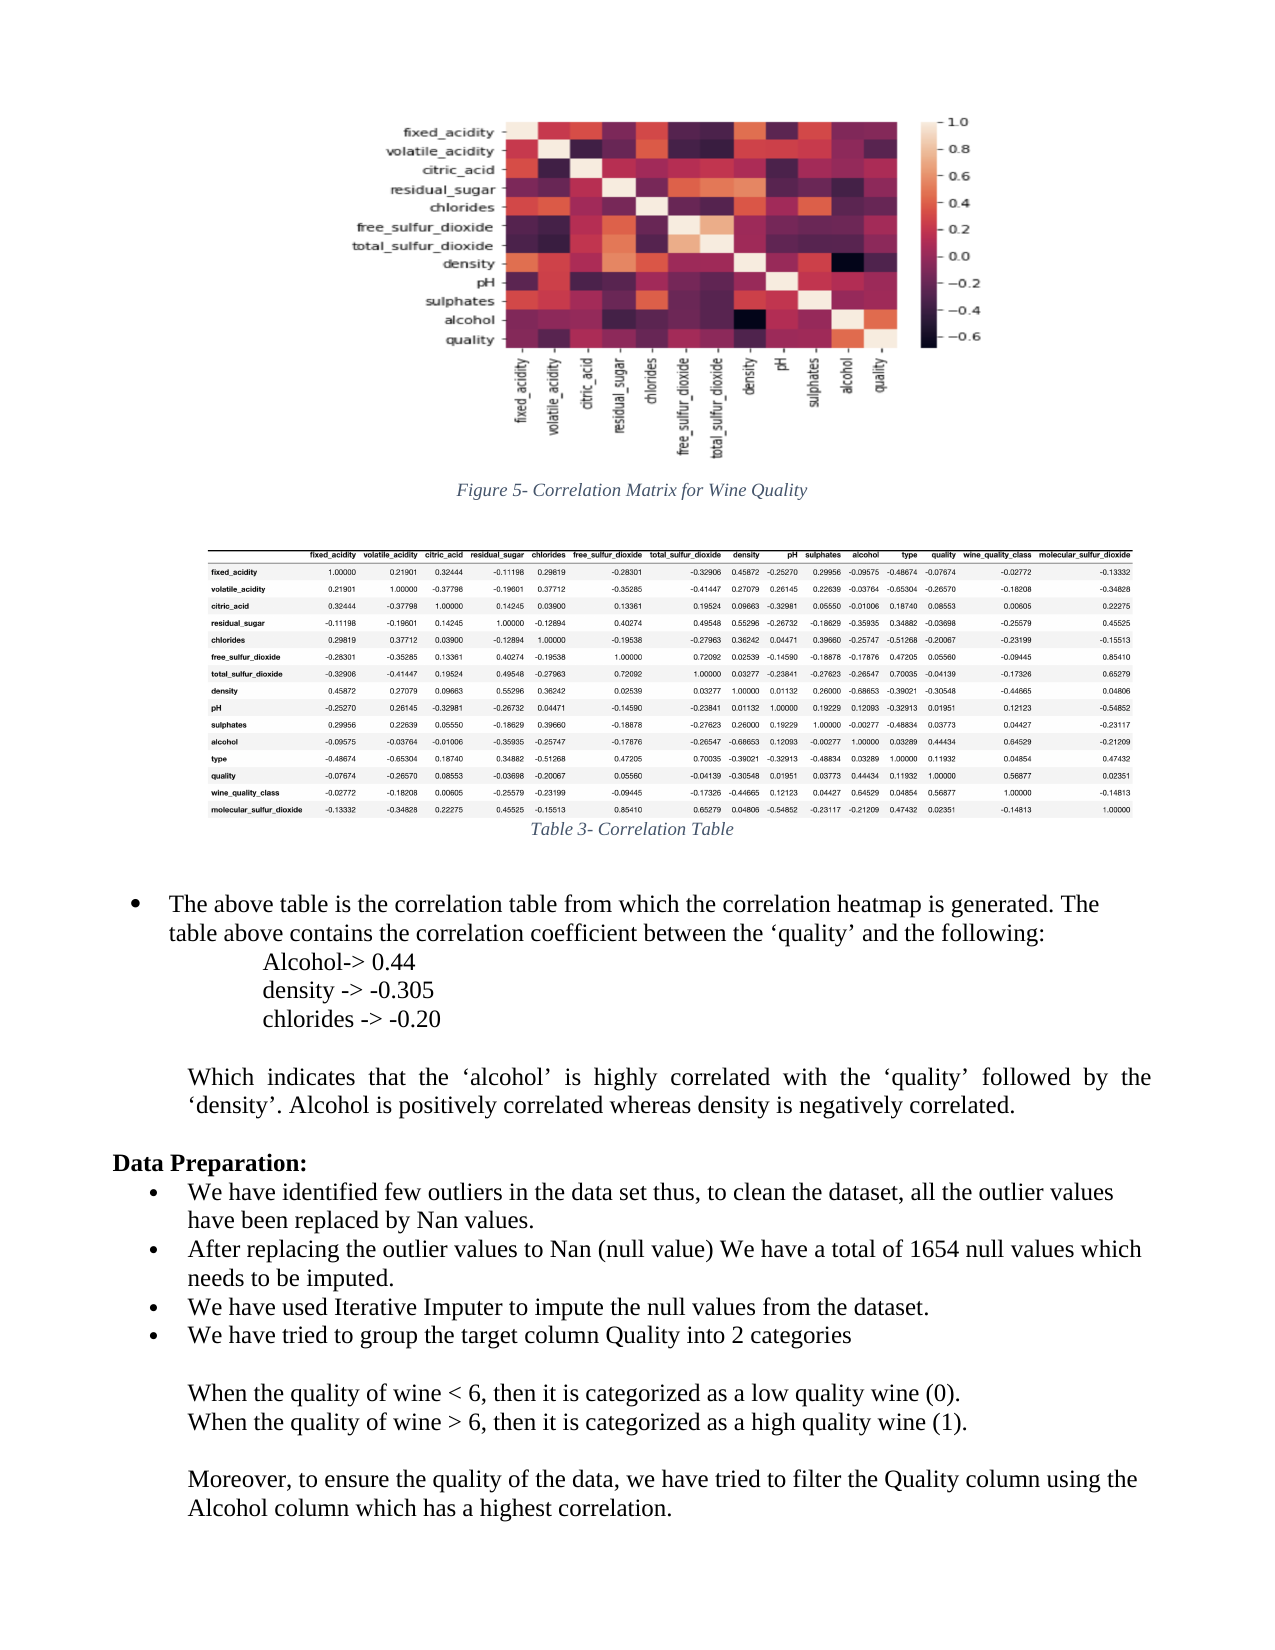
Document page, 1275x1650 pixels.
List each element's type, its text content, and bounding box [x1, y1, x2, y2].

list After replacing the outlier values to Nan (null value) We have a total of 1654 null values which needs to be imputed. [150, 1234, 1153, 1292]
picture [207, 550, 1133, 818]
text Figure 5- Correlation Matrix for Wine Quality [112, 479, 1153, 501]
list We have used Iterative Imputer to impute the null values from the dataset. [150, 1292, 1153, 1320]
text Which indicates that the ‘alcohol’ is highly correlated with the ‘quality’ followed by the ‘density’. Alcohol is positively correlated whereas density is negatively correlated. [187, 1062, 1153, 1119]
list The above table is the correlation table from which the correlation heatmap is generated. The table above contains the correlation coefficient between the ‘quality’ and the following: [131, 889, 1153, 947]
text Table 3- Correlation Table [112, 818, 1153, 839]
list We have tried to group the target column Quality into 2 categories [150, 1320, 1153, 1349]
text density -> -0.305 [206, 975, 1153, 1004]
text Alcohol-> 0.44 [206, 947, 1153, 975]
text Moreover, to ensure the quality of the data, we have tried to filter the Quality column using the Alcohol column which has a highest correlation. [187, 1464, 1153, 1522]
text When the quality of wine > 6, then it is categorized as a high quality wine (1). [187, 1407, 1153, 1435]
list We have identified few outliers in the data set thus, to clean the dataset, all the outlier values have been replaced by Nan values. [150, 1177, 1153, 1234]
text When the quality of wine < 6, then it is categorized as a low quality wine (0). [187, 1378, 1153, 1407]
text chlorides -> -0.20 [262, 1004, 1153, 1033]
picture [333, 105, 1008, 480]
text Data Preparation: [112, 1148, 1153, 1177]
